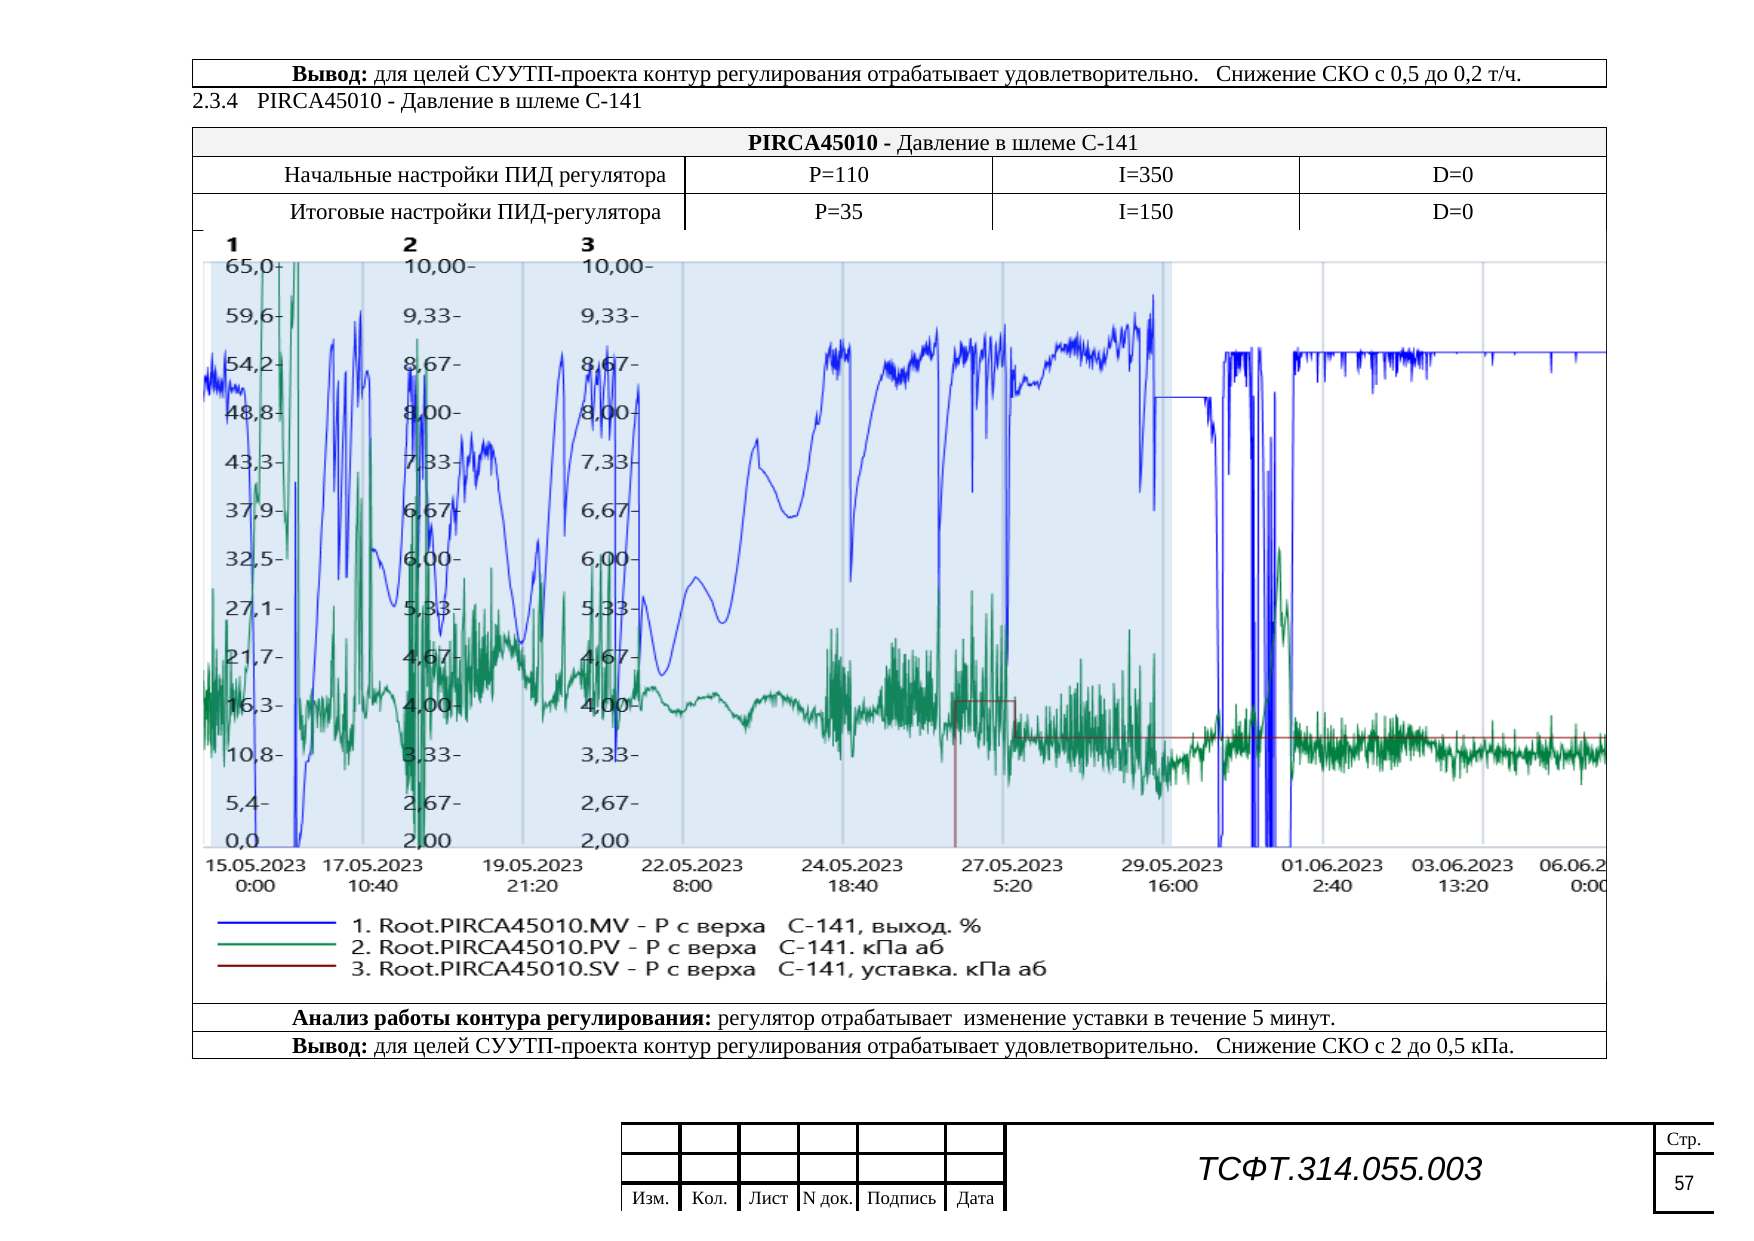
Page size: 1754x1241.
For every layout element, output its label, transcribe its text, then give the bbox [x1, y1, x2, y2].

table_header PIRCA45010 - Давление в шлеме С-141 [193, 128, 1606, 156]
table_cell D=0 [1300, 157, 1606, 193]
picture [203, 230, 1607, 981]
table_cell I=150 [993, 194, 1299, 230]
table_cell Анализ работы контура регулирования: регулятор отрабатывает изменение уставки в течение 5 минут. [193, 1004, 1606, 1031]
table_cell Вывод: для целей СУУТП-проекта контур регулирования отрабатывает удовлетворительно. Снижение СКО с 2 до 0,5 кПа. [193, 1032, 1606, 1058]
table_cell I=350 [993, 157, 1299, 193]
text PIRCA45010 - Давление в шлеме С-141 [192, 88, 1576, 114]
table_cell P=35 [686, 194, 992, 230]
table_cell Итоговые настройки ПИД-регулятора [193, 194, 684, 230]
table_cell Начальные настройки ПИД регулятора [193, 157, 684, 193]
table_cell P=110 [686, 157, 992, 193]
table_cell D=0 [1300, 194, 1606, 230]
table_cell Вывод: для целей СУУТП-проекта контур регулирования отрабатывает удовлетворительно. Снижение СКО с 0,5 до 0,2 т/ч. [193, 60, 1606, 86]
table_cell [193, 231, 1606, 1003]
